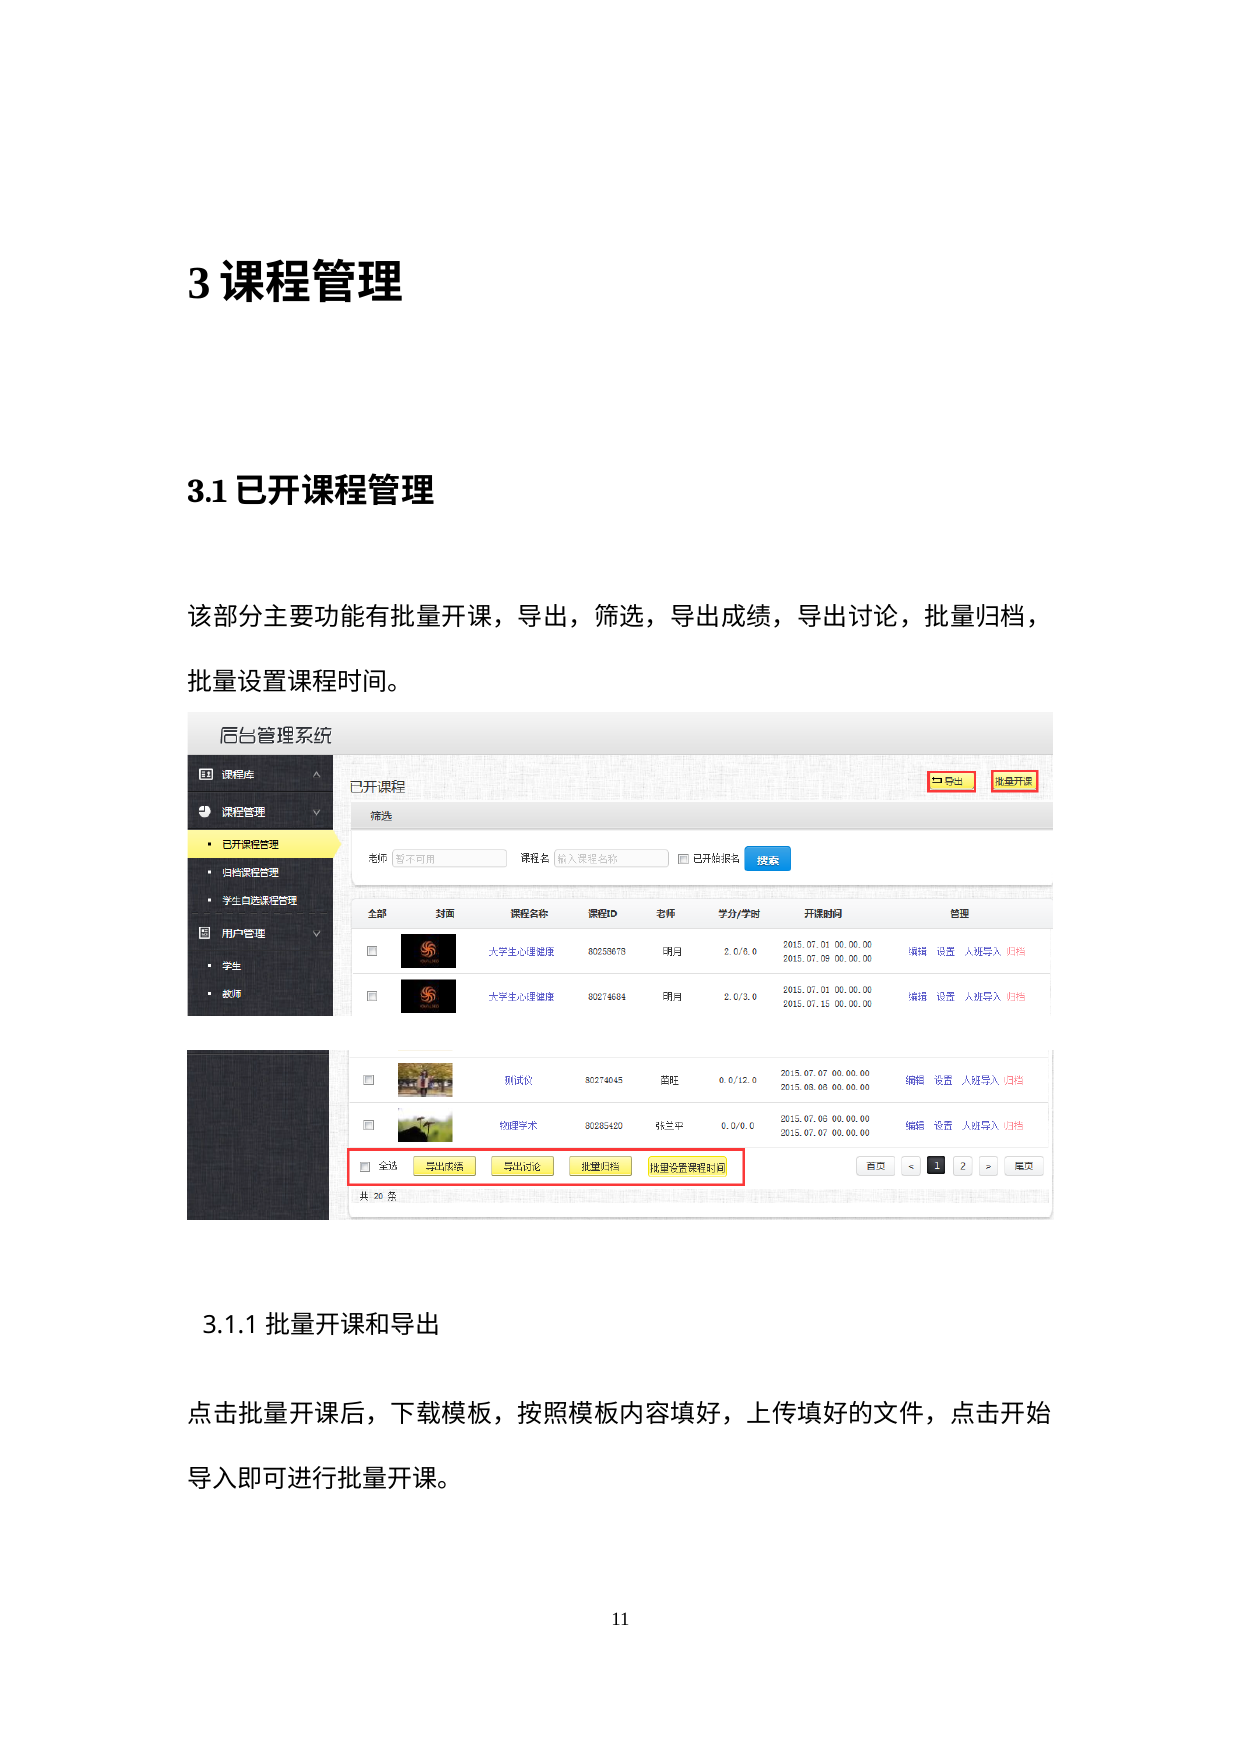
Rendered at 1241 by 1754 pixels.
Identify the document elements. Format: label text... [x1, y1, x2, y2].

subtitle 3.1已开课程管理 [187, 455, 1053, 520]
text 点击批量开课后，下载模板，按照模板内容填好，上传填好的文件，点击开始导入即可进行批量开课。 [187, 1379, 1053, 1509]
picture [187, 712, 1053, 1016]
picture [187, 1050, 1054, 1220]
subtitle 3课程管理 [187, 230, 1053, 327]
subtitle 3.1.1 批量开课和导出 [202, 1220, 1053, 1355]
text 该部分主要功能有批量开课，导出，筛选，导出成绩，导出讨论，批量归档，批量设置课程时间。 [187, 582, 1053, 712]
